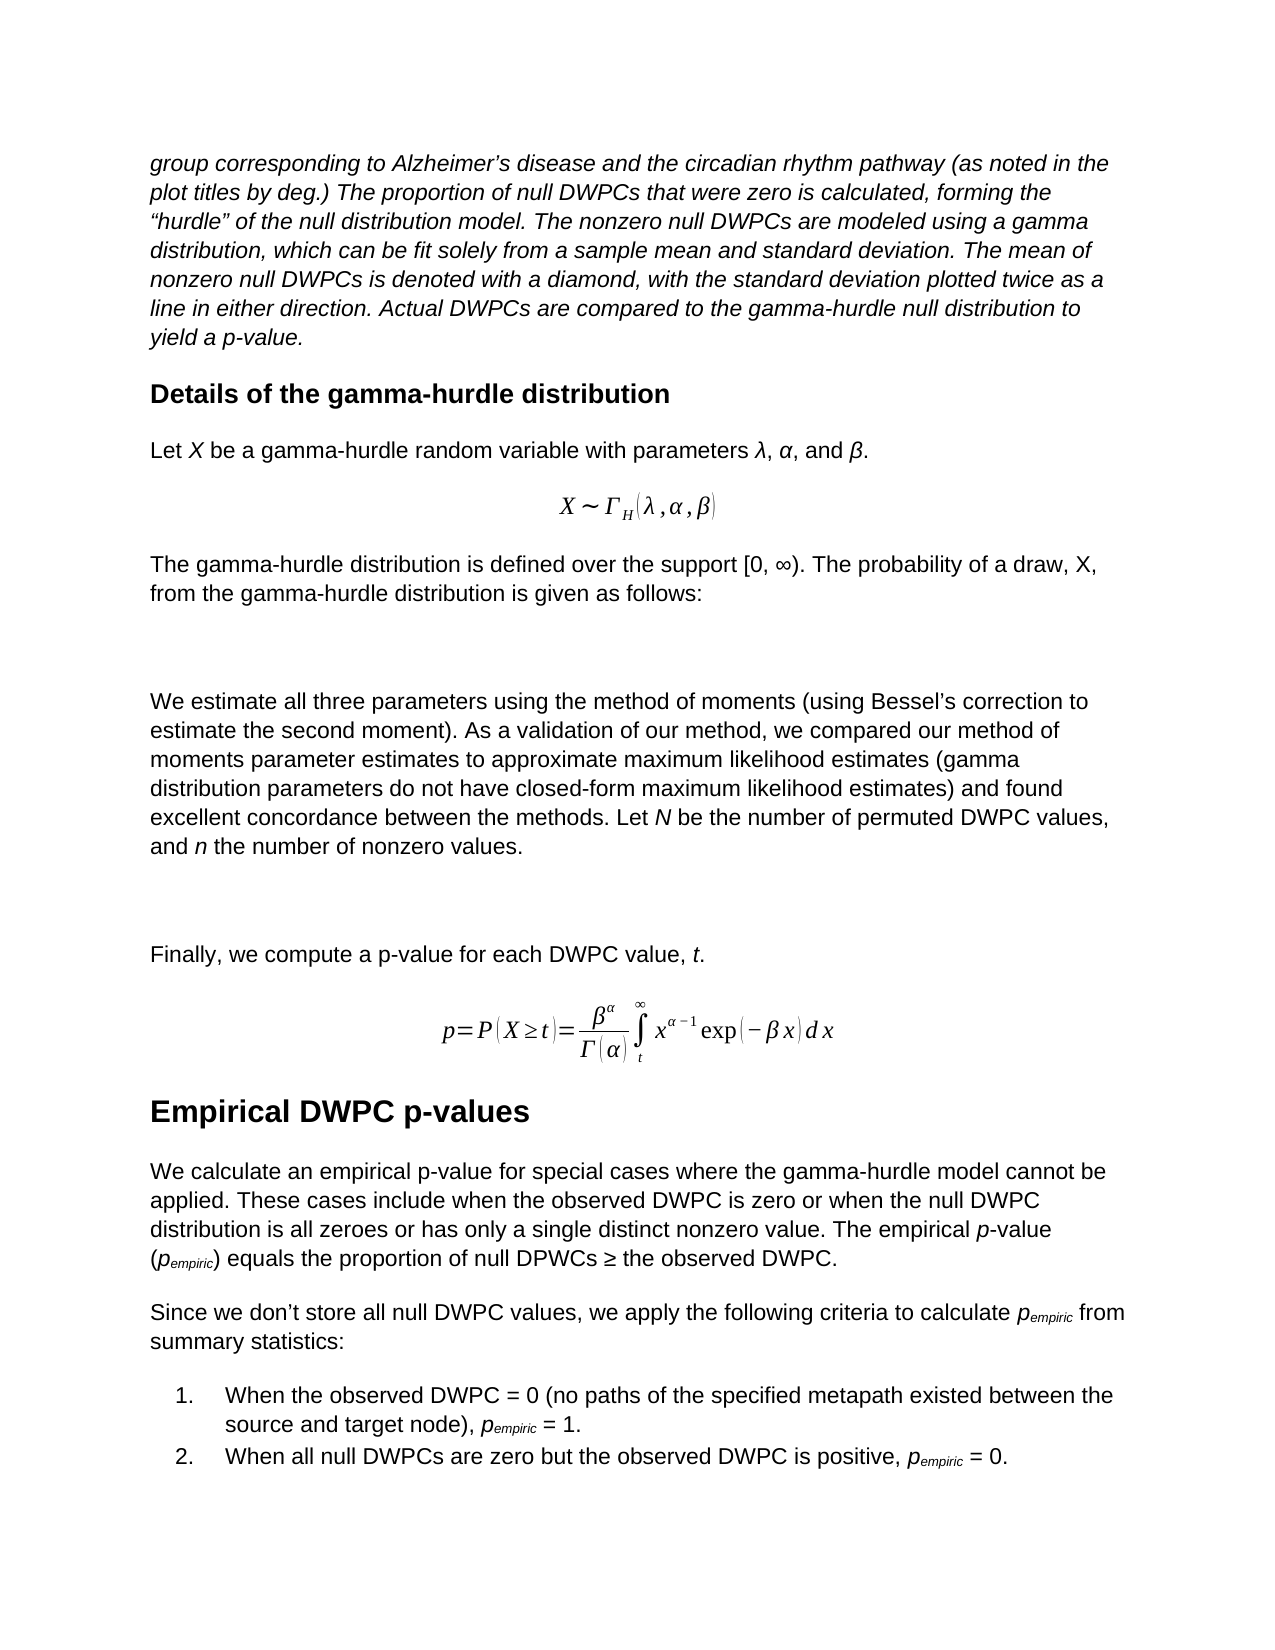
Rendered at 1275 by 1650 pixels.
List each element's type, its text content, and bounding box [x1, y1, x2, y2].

text Since we don’t store all null DWPC values, we apply the following criteria to calculate pempiric from summary statistics: [150, 1299, 1125, 1354]
list When the observed DWPC = 0 (no paths of the specified metapath existed between the source and target node), pempiric = 1. [175, 1382, 1125, 1437]
text The gamma-hurdle distribution is defined over the support [0, ∞). The probability of a draw, X, from the gamma-hurdle distribution is given as follows: [150, 551, 1125, 607]
text We estimate all three parameters using the method of moments (using Bessel’s correction to estimate the second moment). As a validation of our method, we compared our method of moments parameter estimates to approximate maximum likelihood estimates (gamma distribution parameters do not have closed-form maximum likelihood estimates) and found excellent concordance between the methods. Let N be the number of permuted DWPC values, and n the number of nonzero values. [150, 688, 1125, 859]
subtitle Empirical DWPC p-values [150, 1093, 1125, 1129]
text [150, 150, 1125, 350]
list When all null DWPCs are zero but the observed DWPC is positive, pempiric = 0. [175, 1443, 1125, 1469]
subtitle Details of the gamma-hurdle distribution [150, 378, 1125, 409]
text Let X be a gamma-hurdle random variable with parameters λ, α, and β. [150, 437, 1125, 463]
text Finally, we compute a p-value for each DWPC value, t. [150, 941, 1125, 967]
text We calculate an empirical p-value for special cases where the gamma-hurdle model cannot be applied. These cases include when the observed DWPC is zero or when the null DWPC distribution is all zeroes or has only a single distinct nonzero value. The empirical p-value (pempiric) equals the proportion of null DPWCs ≥ the observed DWPC. [150, 1158, 1125, 1271]
